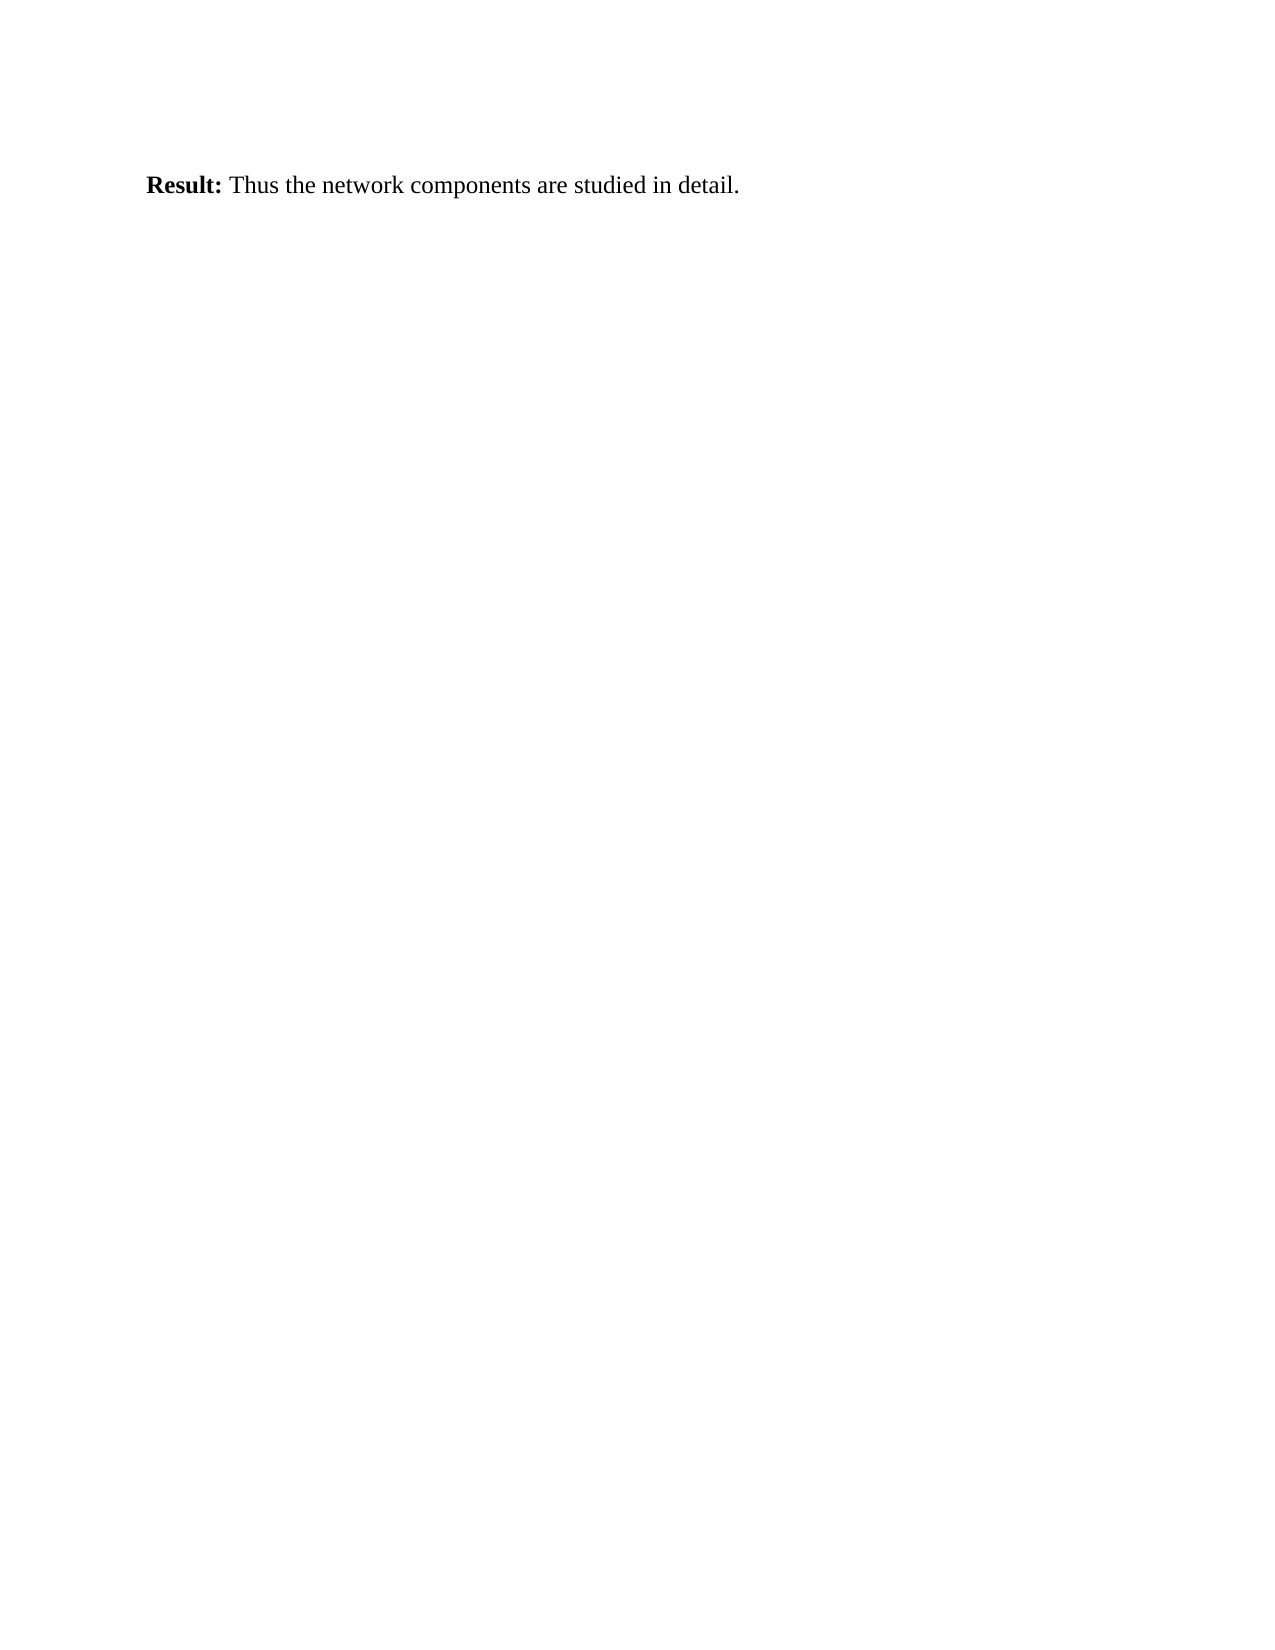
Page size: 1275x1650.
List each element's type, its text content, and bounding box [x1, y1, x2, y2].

text Result: Thus the network components are studied in detail. [146, 170, 1172, 199]
